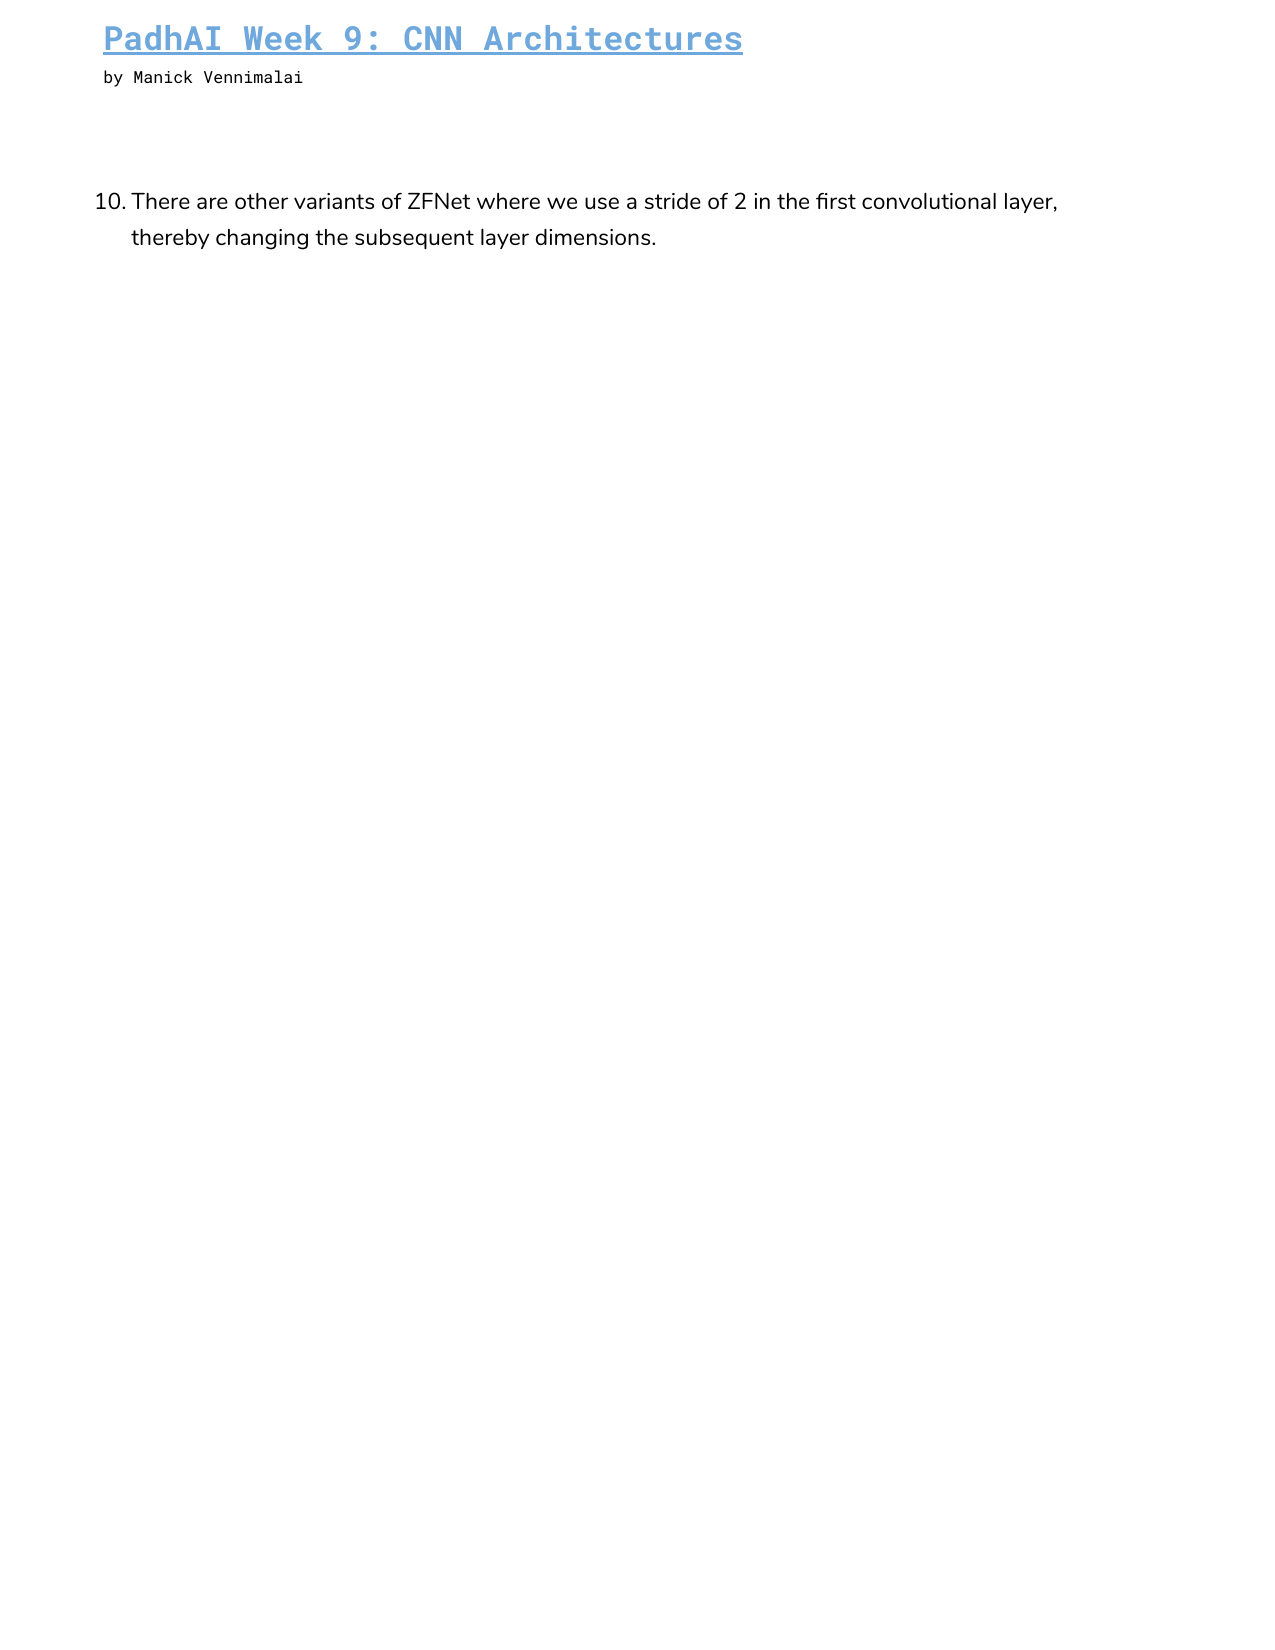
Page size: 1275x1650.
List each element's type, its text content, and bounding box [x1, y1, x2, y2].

list There are other variants of ZFNet where we use a stride of 2 in the first convolutional layer, thereby changing the subsequent layer dimensions. [94, 186, 1125, 253]
